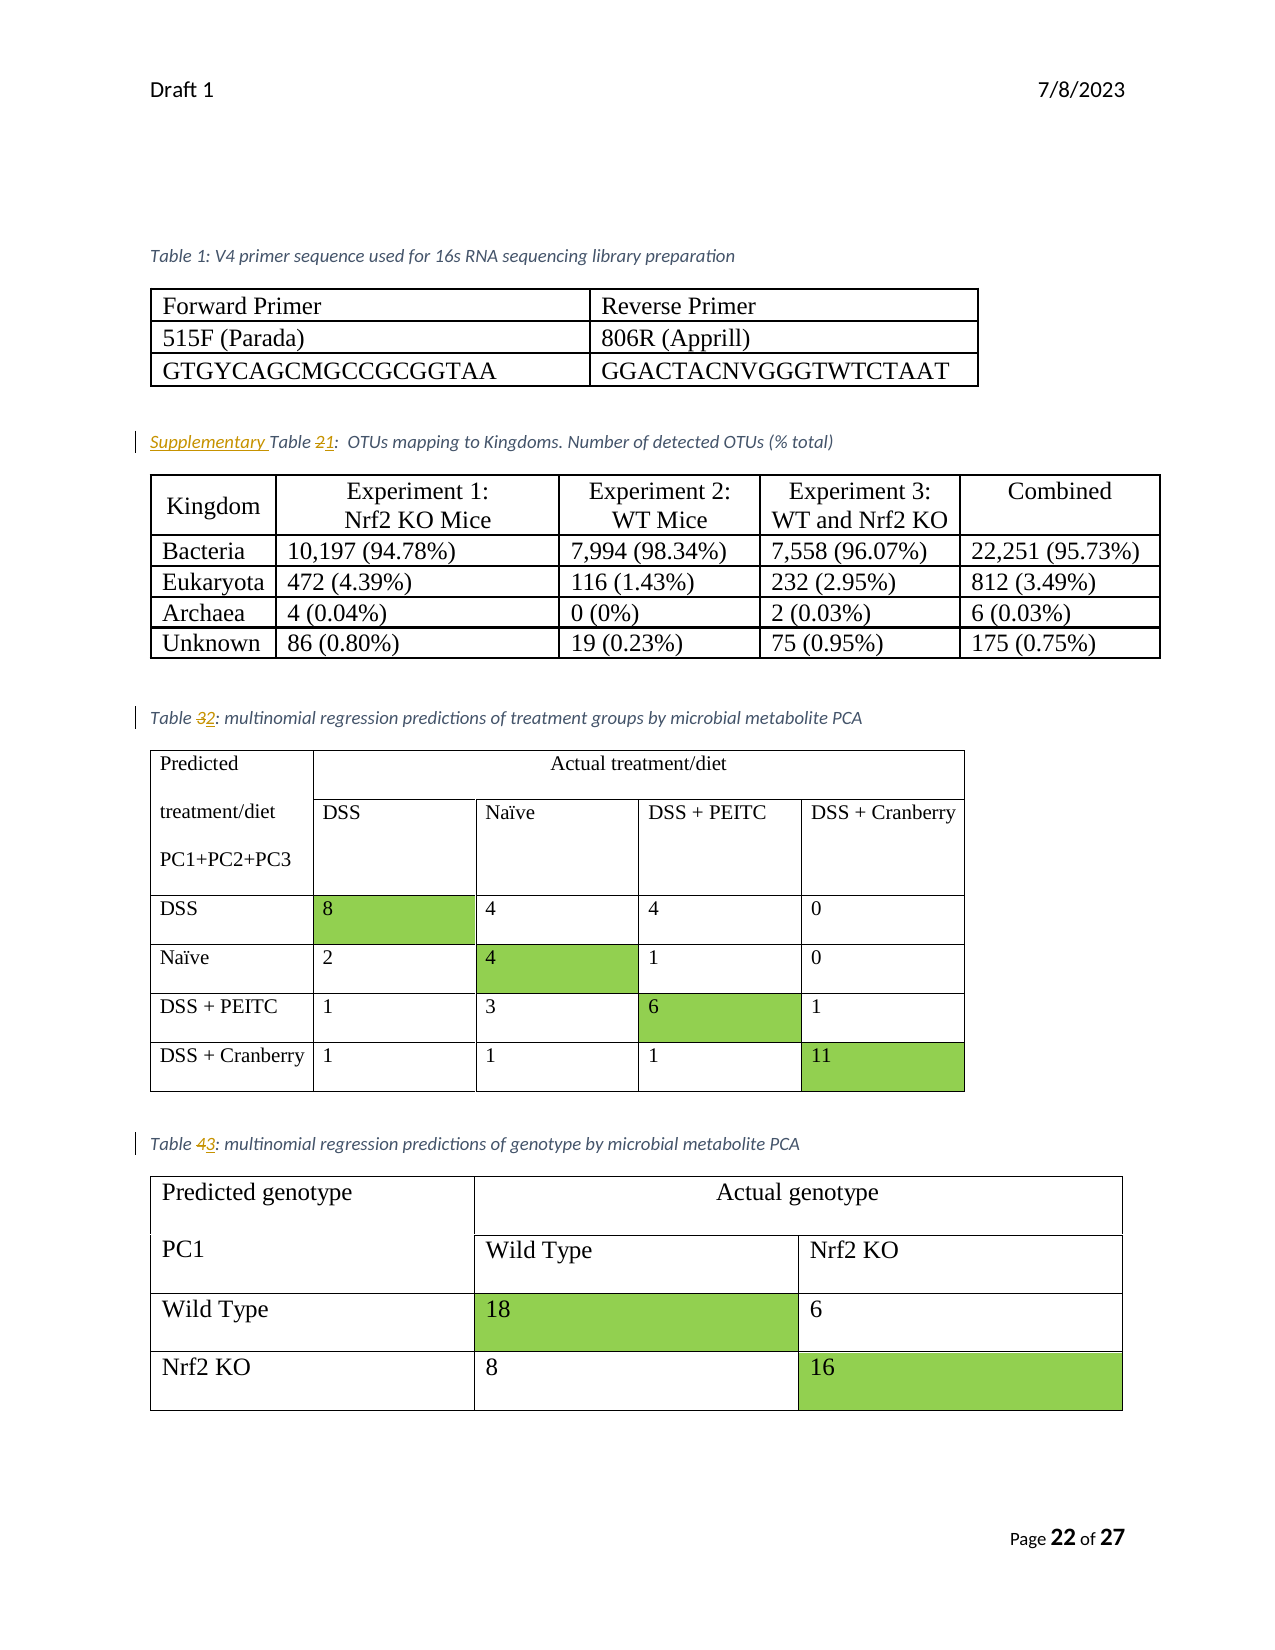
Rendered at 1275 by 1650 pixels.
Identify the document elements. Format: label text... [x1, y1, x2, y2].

text Table : OTUs mapping to Kingdoms. Number of detected OTUs (% total) [150, 431, 1125, 453]
table_cell 4 (0.04%) [277, 598, 558, 626]
text Table 1: V4 primer sequence used for 16s RNA sequencing library preparation [150, 244, 1125, 267]
table_cell Eukaryota [152, 567, 275, 596]
text Table : multinomial regression predictions of treatment groups by microbial metabolite PCA [150, 706, 1125, 729]
table_cell 2 (0.03%) [761, 598, 959, 626]
table_cell 75 (0.95%) [761, 629, 959, 657]
table_cell Bacteria [152, 536, 275, 565]
table_cell 116 (1.43%) [560, 567, 759, 596]
table_header Combined [961, 476, 1159, 534]
table_cell GGACTACNVGGGTWTCTAAT [591, 354, 977, 385]
table_cell 806R (Apprill) [591, 322, 977, 352]
table_cell 22,251 (95.73%) [961, 536, 1159, 565]
table_cell 7,558 (96.07%) [761, 536, 959, 565]
table_header Experiment 3: WT and Nrf2 KO [761, 476, 959, 534]
table_cell 6 (0.03%) [961, 598, 1159, 626]
table_cell 515F (Parada) [152, 322, 589, 352]
table_cell 19 (0.23%) [560, 629, 759, 657]
table_cell 472 (4.39%) [277, 567, 558, 596]
table_cell 10,197 (94.78%) [277, 536, 558, 565]
table_header Experiment 2: WT Mice [560, 476, 759, 534]
table_cell 0 (0%) [560, 598, 759, 626]
table_cell 232 (2.95%) [761, 567, 959, 596]
table_header Forward Primer [152, 290, 589, 320]
table_cell 7,994 (98.34%) [560, 536, 759, 565]
table_cell 175 (0.75%) [961, 629, 1159, 657]
table_cell 86 (0.80%) [277, 629, 558, 657]
table_cell Unknown [152, 629, 275, 657]
text Table : multinomial regression predictions of genotype by microbial metabolite PCA [150, 1132, 1125, 1155]
table_cell 812 (3.49%) [961, 567, 1159, 596]
table_header Reverse Primer [591, 290, 977, 320]
table_header Kingdom [152, 476, 275, 534]
table_header Experiment 1: Nrf2 KO Mice [277, 476, 558, 534]
table_cell Archaea [152, 598, 275, 626]
table_cell GTGYCAGCMGCCGCGGTAA [152, 354, 589, 385]
